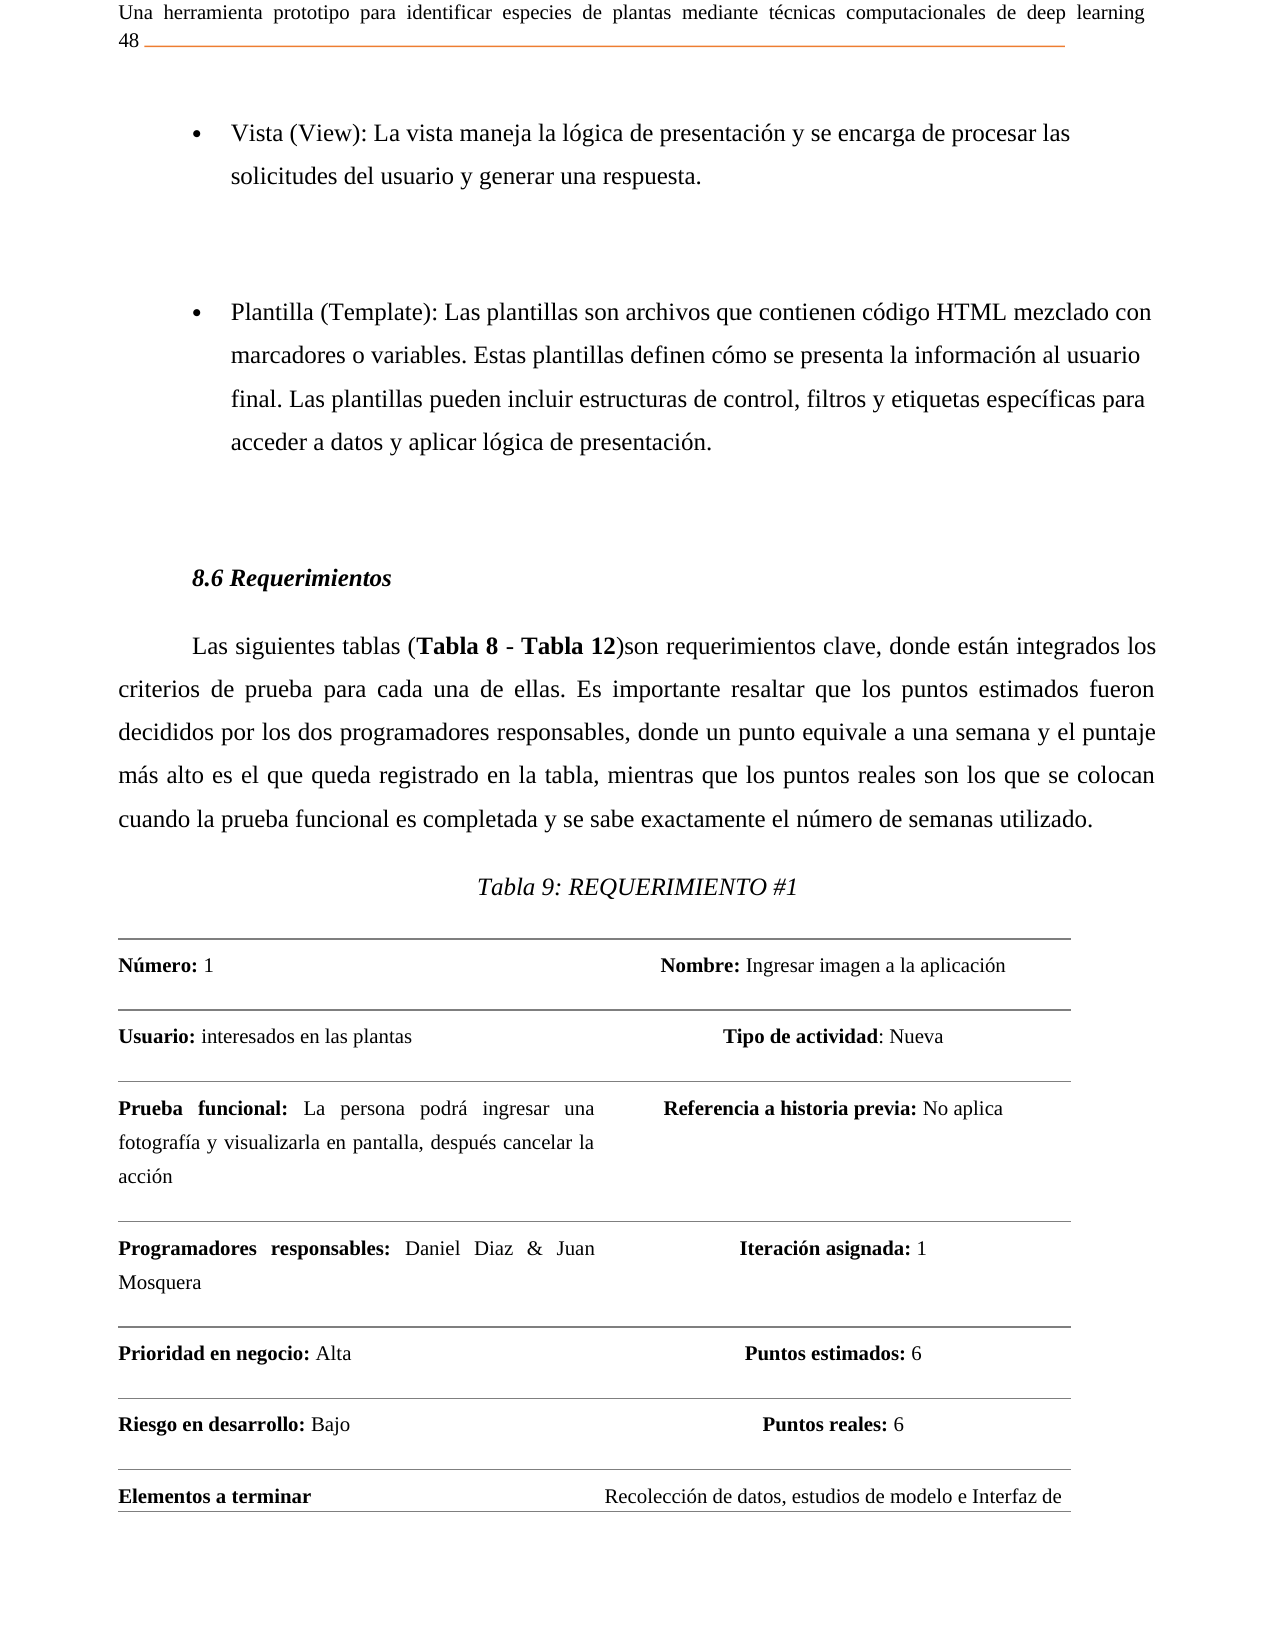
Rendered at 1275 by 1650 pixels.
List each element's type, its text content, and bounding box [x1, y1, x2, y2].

table_cell Tipo de actividad: Nueva [595, 1011, 1071, 1081]
table_cell Usuario: interesados en las plantas [118, 1011, 595, 1081]
table_cell Iteración asignada: 1 [595, 1222, 1071, 1326]
table_cell Prioridad en negocio: Alta [118, 1328, 595, 1397]
table_cell Puntos estimados: 6 [595, 1328, 1071, 1397]
text Tabla 9: REQUERIMIENTO #1 [118, 872, 1157, 901]
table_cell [595, 1470, 1071, 1511]
table_cell Prueba funcional: La persona podrá ingresar una fotografía y visualizarla en pantalla, después cancelar la acción [118, 1082, 595, 1221]
table_cell Programadores responsables: Daniel Diaz & Juan Mosquera [118, 1222, 595, 1326]
text Las siguientes tablas (Tabla 8 - Tabla 12)son requerimientos clave, donde están integrados los criterios de prueba para cada una de ellas. Es importante resaltar que los puntos estimados fueron decididos por los dos programadores responsables, donde un punto equivale a una semana y el puntaje más alto es el que queda registrado en la tabla, mientras que los puntos reales son los que se colocan cuando la prueba funcional es completada y se sabe exactamente el número de semanas utilizado. [118, 631, 1157, 832]
table_header Número: 1 [118, 940, 595, 1009]
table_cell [118, 1470, 595, 1511]
subtitle 8.6 Requerimientos [118, 563, 1157, 592]
table_cell Referencia a historia previa: No aplica [595, 1082, 1071, 1221]
table_cell Riesgo en desarrollo: Bajo [118, 1399, 595, 1469]
table_header Nombre: Ingresar imagen a la aplicación [595, 940, 1071, 1009]
table_cell Puntos reales: 6 [595, 1399, 1071, 1469]
list Plantilla (Template): Las plantillas son archivos que contienen código HTML mezclado con marcadores o variables. Estas plantillas definen cómo se presenta la información al usuario final. Las plantillas pueden incluir estructuras de control, filtros y etiquetas específicas para acceder a datos y aplicar lógica de presentación. [193, 297, 1157, 456]
list Vista (View): La vista maneja la lógica de presentación y se encarga de procesar las solicitudes del usuario y generar una respuesta. [193, 118, 1157, 190]
